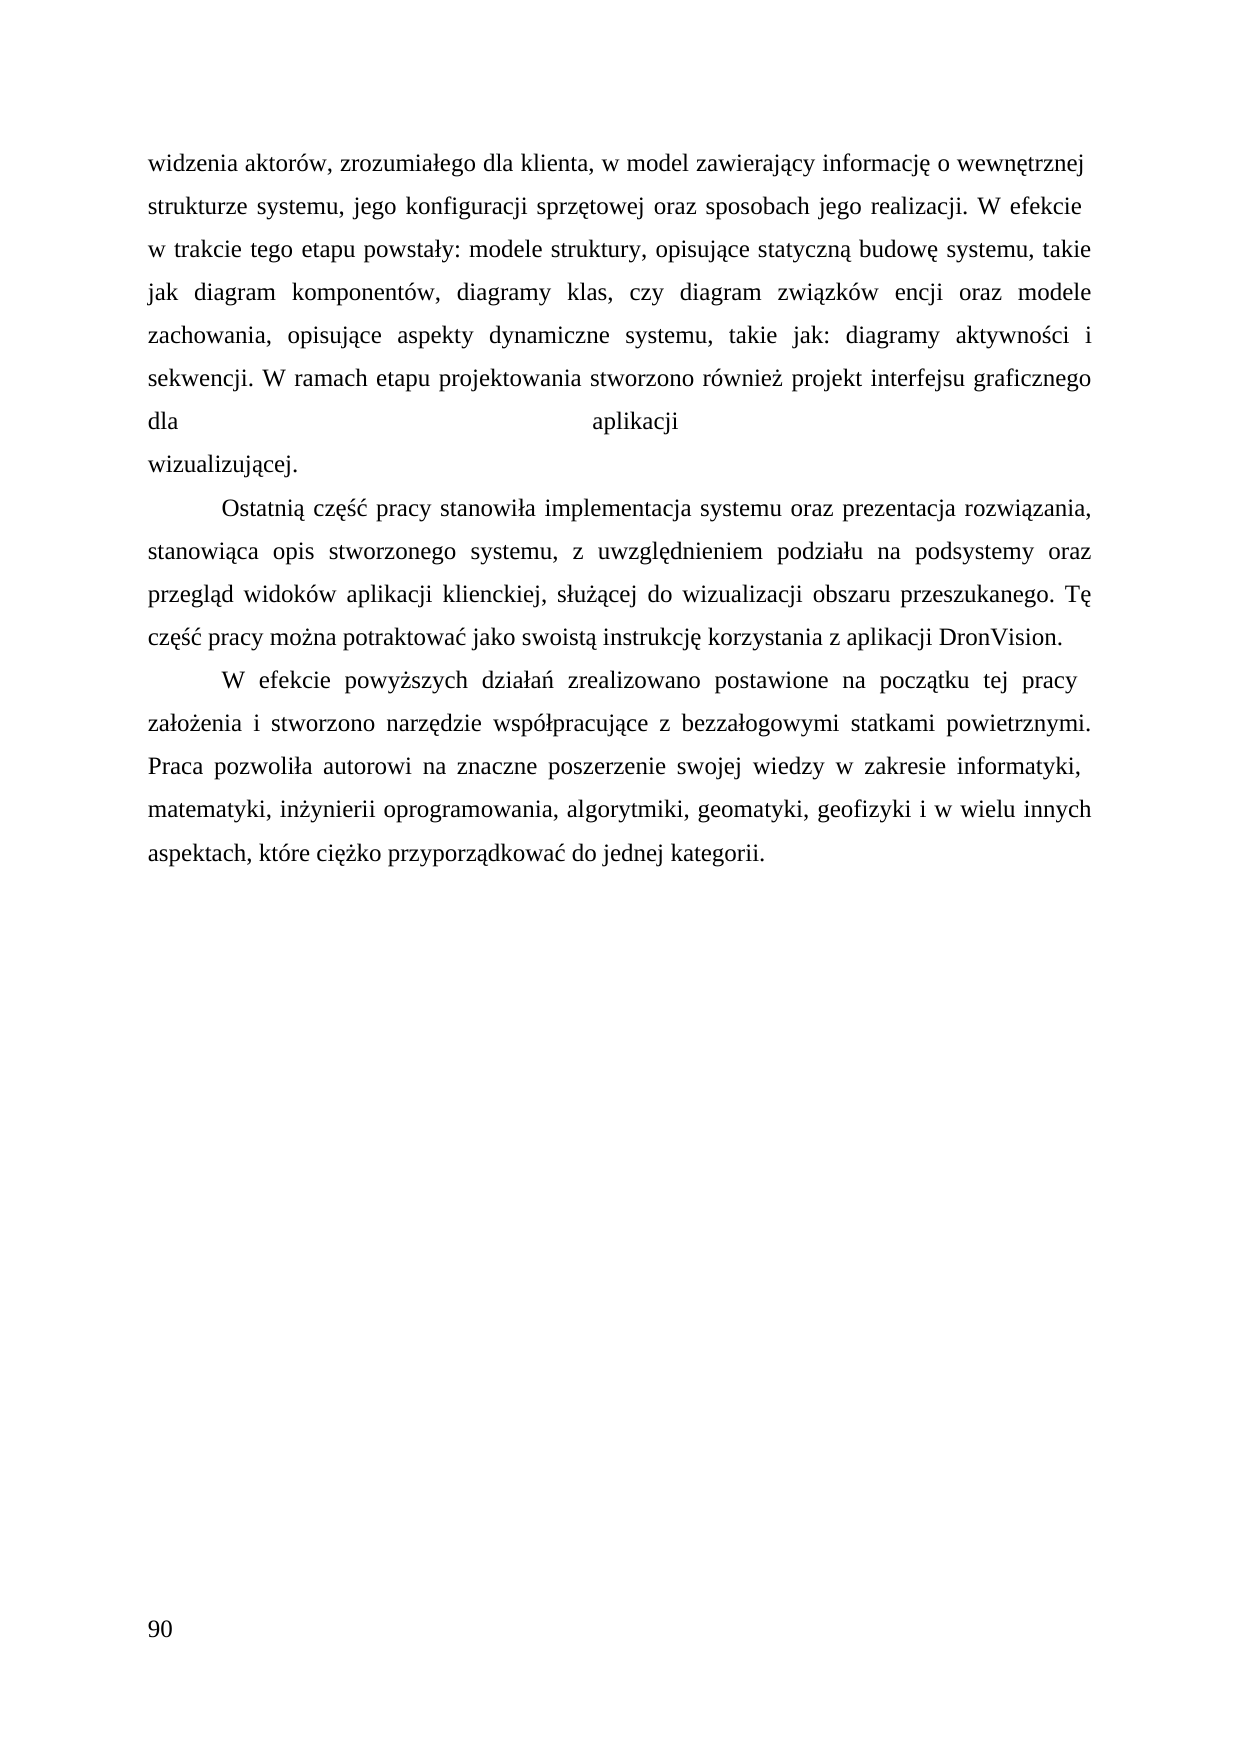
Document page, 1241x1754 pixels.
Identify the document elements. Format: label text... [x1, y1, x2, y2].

text W efekcie powyższych działań zrealizowano postawione na początku tej pracy założenia i stworzono narzędzie współpracujące z bezzałogowymi statkami powietrznymi. Praca pozwoliła autorowi na znaczne poszerzenie swojej wiedzy w zakresie informatyki, matematyki, inżynierii oprogramowania, algorytmiki, geomatyki, geofizyki i w wielu innych aspektach, które ciężko przyporządkować do jednej kategorii. [148, 665, 1092, 866]
text Ostatnią część pracy stanowiła implementacja systemu oraz prezentacja rozwiązania, stanowiąca opis stworzonego systemu, z uwzględnieniem podziału na podsystemy oraz przegląd widoków aplikacji klienckiej, służącej do wizualizacji obszaru przeszukanego. Tę część pracy można potraktować jako swoistą instrukcję korzystania z aplikacji DronVision. [148, 493, 1092, 651]
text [148, 148, 1092, 478]
